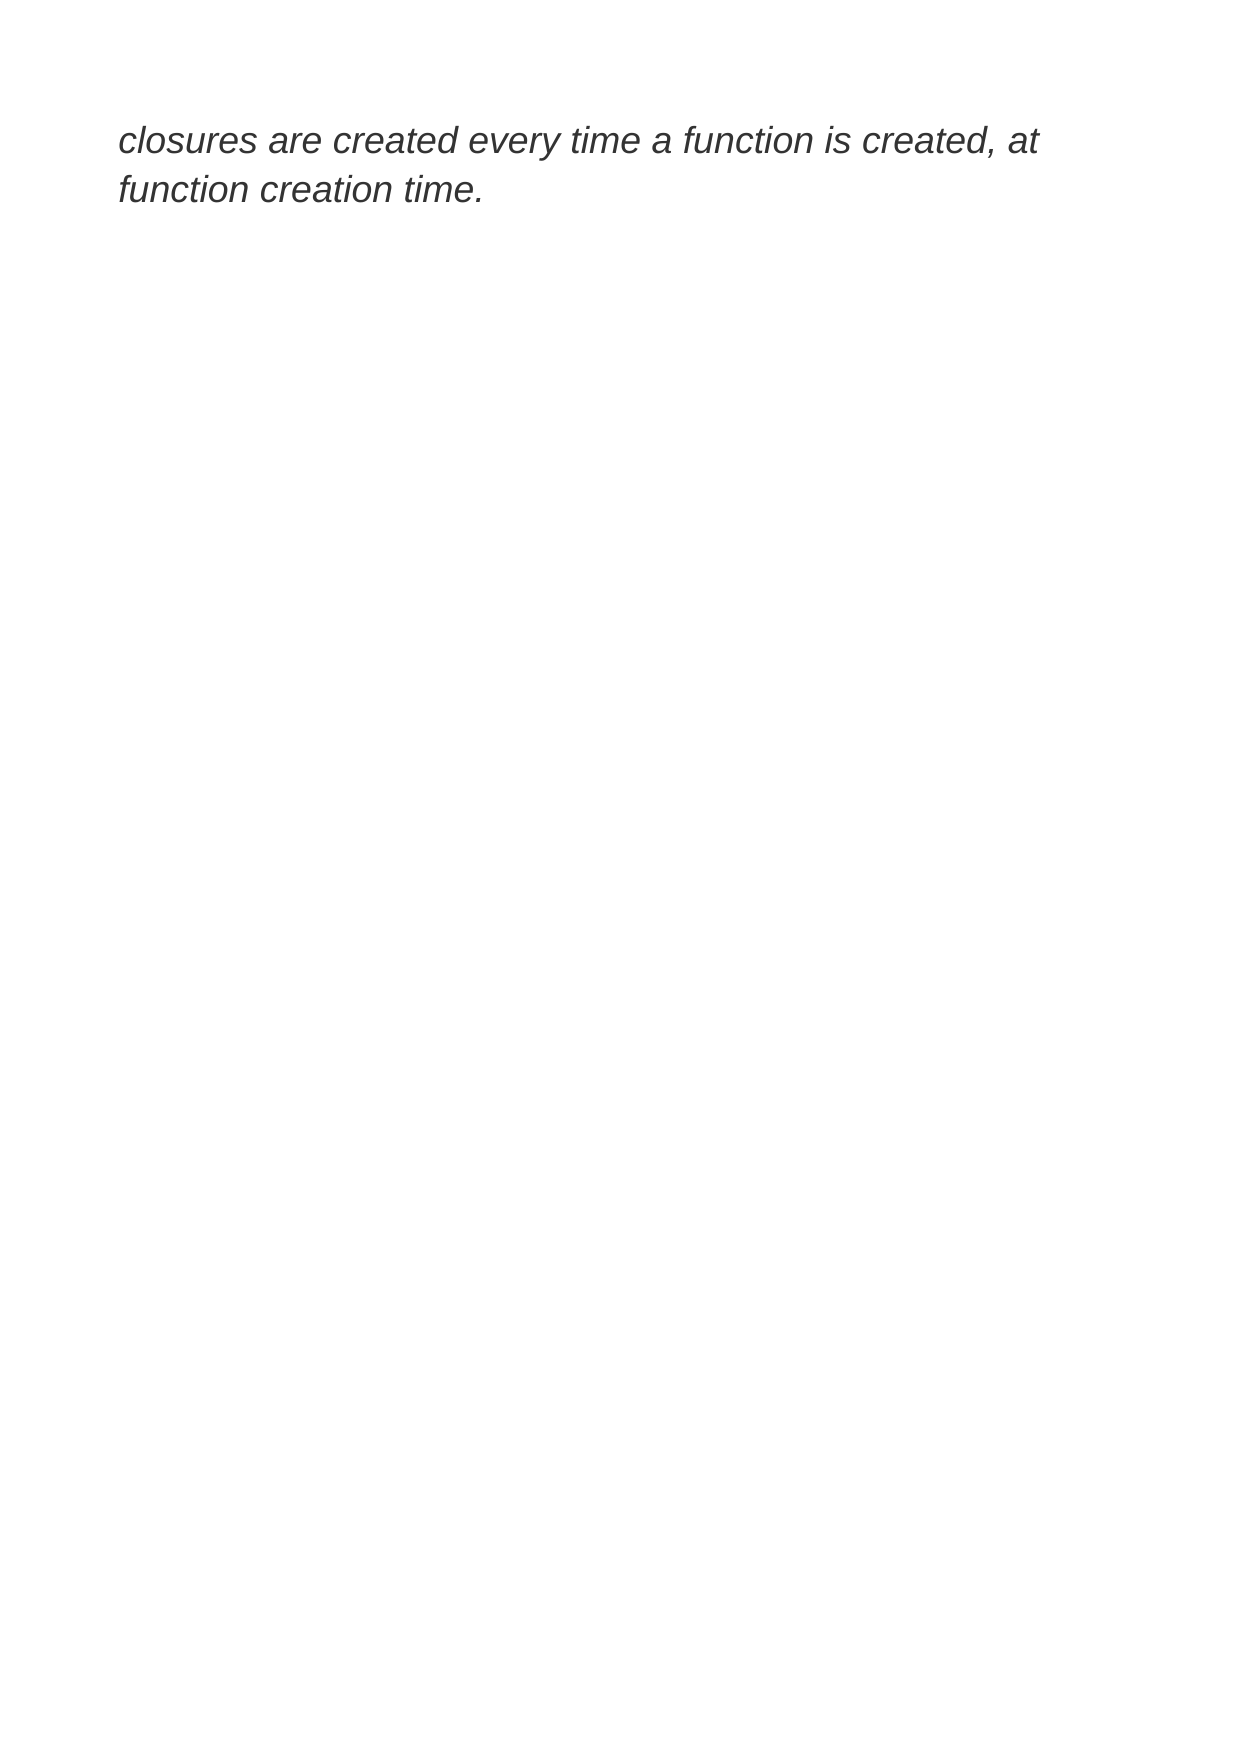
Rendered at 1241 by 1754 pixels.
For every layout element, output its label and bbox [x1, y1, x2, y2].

text [118, 118, 1122, 211]
